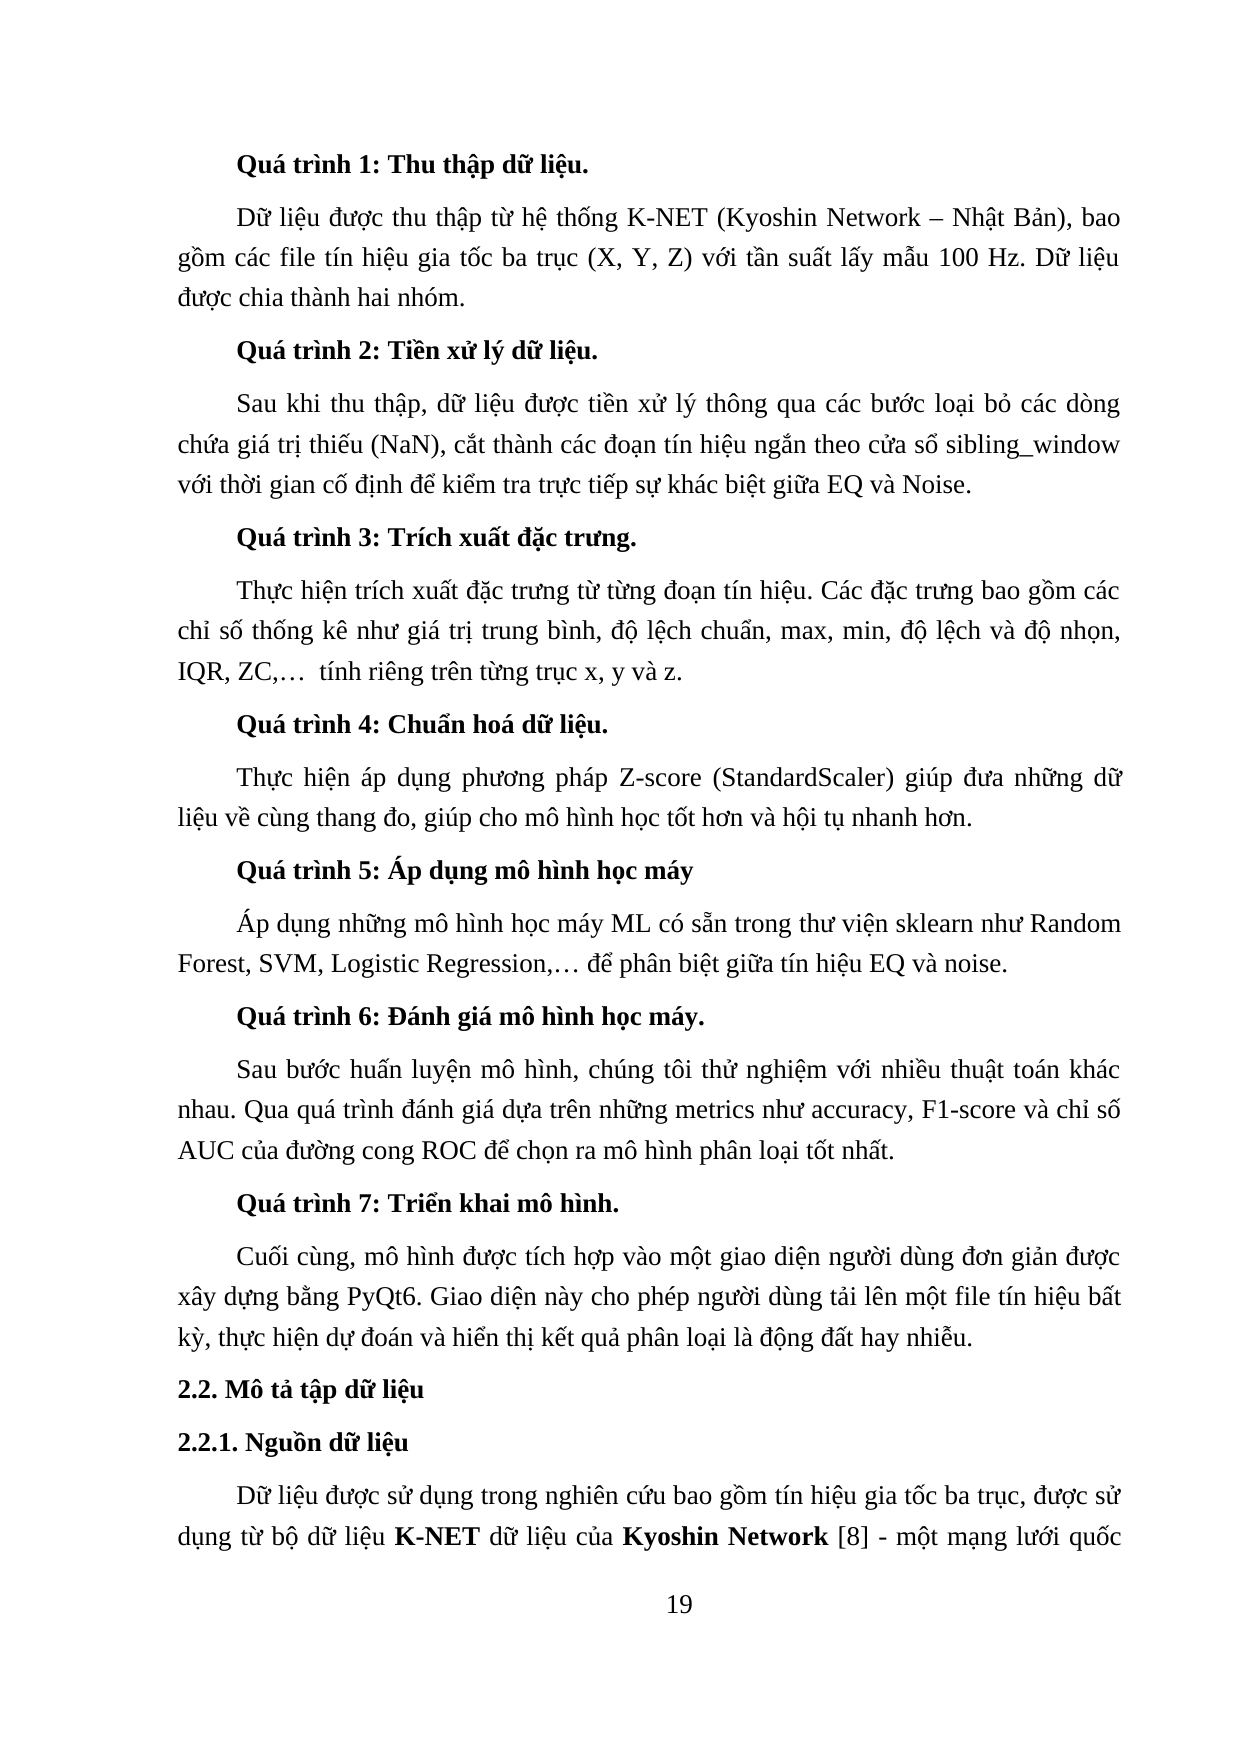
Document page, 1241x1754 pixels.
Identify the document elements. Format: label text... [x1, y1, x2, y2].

text Quá trình 6: Đánh giá mô hình học máy. [177, 1000, 1122, 1031]
text Cuối cùng, mô hình được tích hợp vào một giao diện người dùng đơn giản được xây dựng bằng PyQt6. Giao diện này cho phép người dùng tải lên một file tín hiệu bất kỳ, thực hiện dự đoán và hiển thị kết quả phân loại là động đất hay nhiễu. [177, 1240, 1122, 1352]
text Quá trình 2: Tiền xử lý dữ liệu. [177, 334, 1122, 366]
text Quá trình 4: Chuẩn hoá dữ liệu. [177, 708, 1122, 739]
text Quá trình 1: Thu thập dữ liệu. [177, 148, 1122, 179]
text Quá trình 3: Trích xuất đặc trưng. [177, 521, 1122, 552]
text Dữ liệu được thu thập từ hệ thống K-NET (Kyoshin Network – Nhật Bản), bao gồm các file tín hiệu gia tốc ba trục (X, Y, Z) với tần suất lấy mẫu 100 Hz. Dữ liệu được chia thành hai nhóm. [177, 201, 1122, 313]
text Thực hiện áp dụng phương pháp Z-score (StandardScaler) giúp đưa những dữ liệu về cùng thang đo, giúp cho mô hình học tốt hơn và hội tụ nhanh hơn. [177, 761, 1122, 832]
subtitle 2.2. Mô tả tập dữ liệu [177, 1373, 1122, 1405]
text Quá trình 7: Triển khai mô hình. [177, 1187, 1122, 1218]
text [177, 1479, 1122, 1551]
text Thực hiện trích xuất đặc trưng từ từng đoạn tín hiệu. Các đặc trưng bao gồm các chỉ số thống kê như giá trị trung bình, độ lệch chuẩn, max, min, độ lệch và độ nhọn, IQR, ZC,… tính riêng trên từng trục x, y và z. [177, 574, 1122, 686]
text Sau khi thu thập, dữ liệu được tiền xử lý thông qua các bước loại bỏ các dòng chứa giá trị thiếu (NaN), cắt thành các đoạn tín hiệu ngắn theo cửa sổ sibling_window với thời gian cố định để kiểm tra trực tiếp sự khác biệt giữa EQ và Noise. [177, 387, 1122, 499]
text Sau bước huấn luyện mô hình, chúng tôi thử nghiệm với nhiều thuật toán khác nhau. Qua quá trình đánh giá dựa trên những metrics như accuracy, F1-score và chỉ số AUC của đường cong ROC để chọn ra mô hình phân loại tốt nhất. [177, 1053, 1122, 1165]
subtitle 2.2.1. Nguồn dữ liệu [177, 1426, 1122, 1458]
text Áp dụng những mô hình học máy ML có sẵn trong thư viện sklearn như Random Forest, SVM, Logistic Regression,… để phân biệt giữa tín hiệu EQ và noise. [177, 907, 1122, 978]
text Quá trình 5: Áp dụng mô hình học máy [177, 854, 1122, 885]
